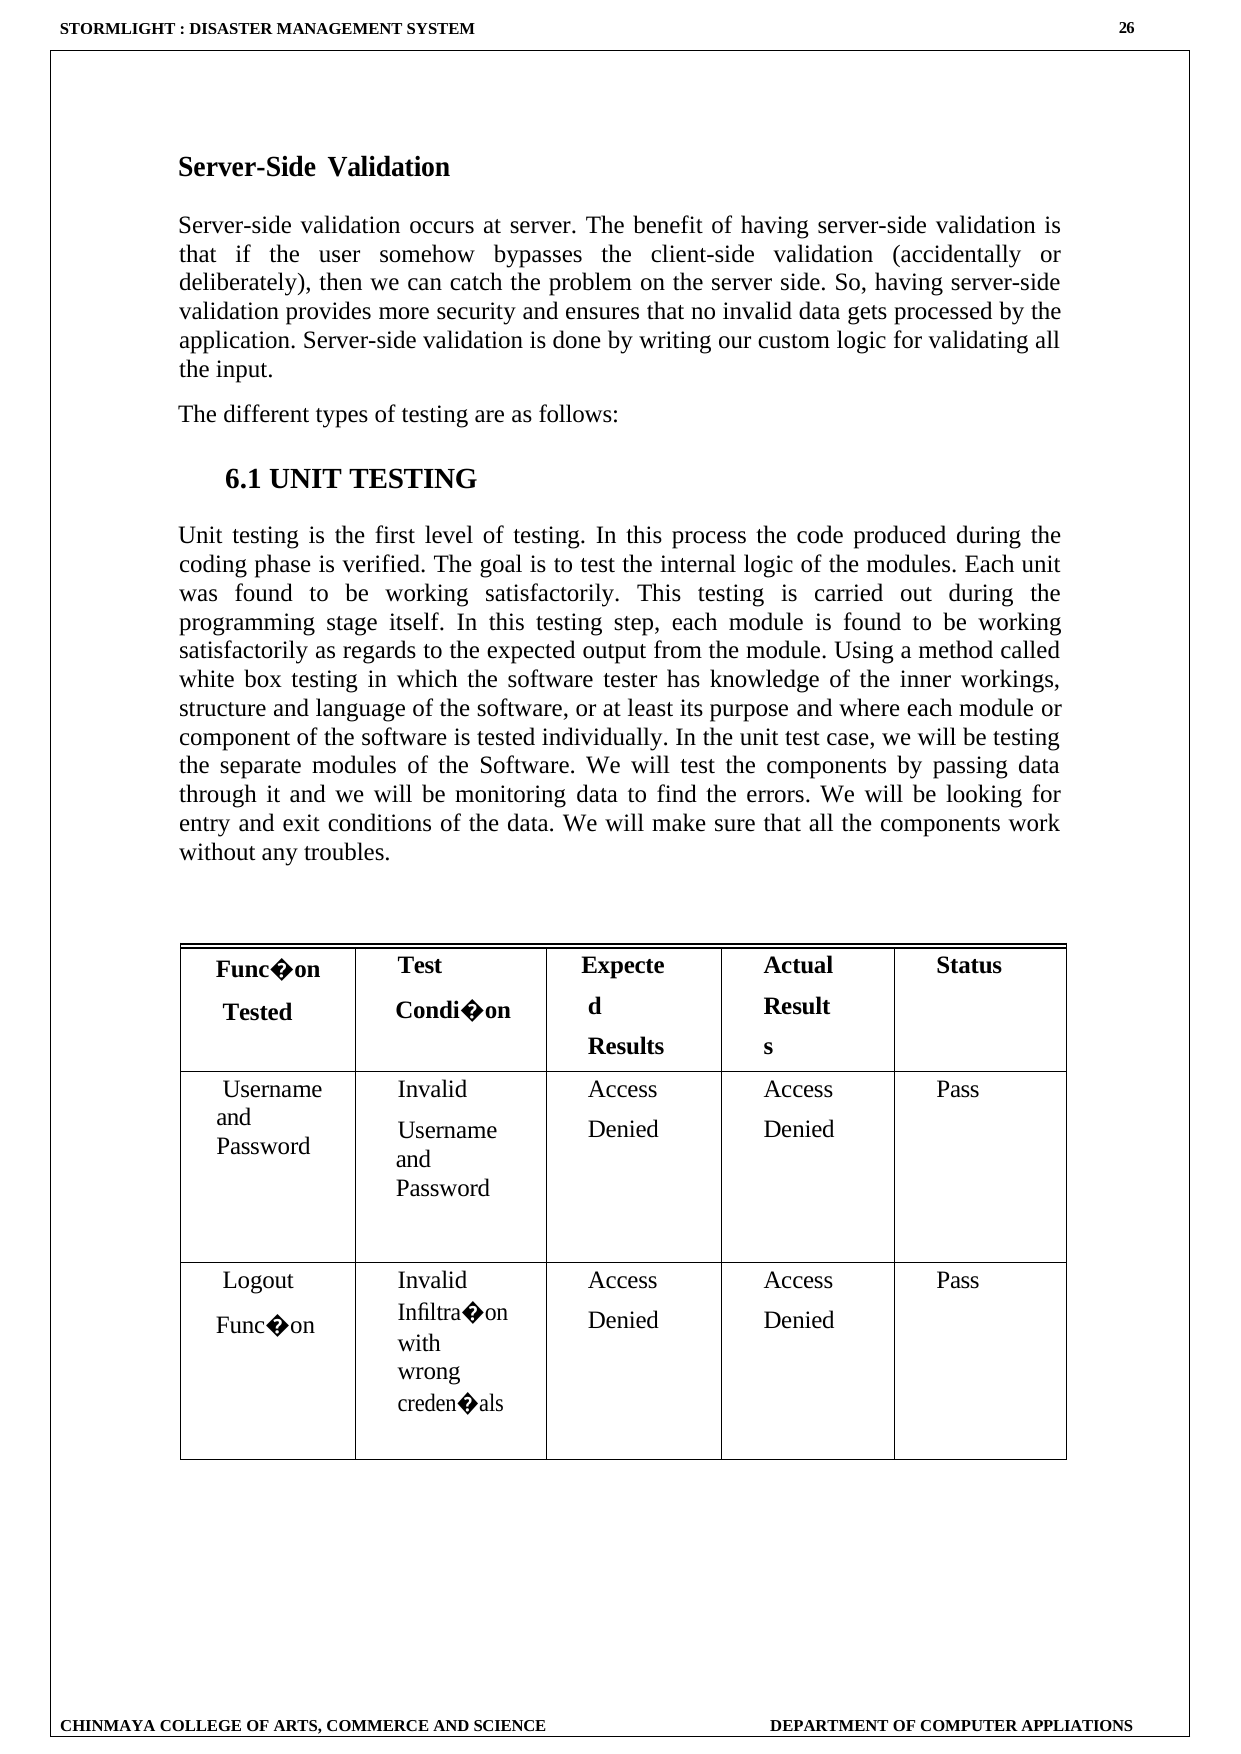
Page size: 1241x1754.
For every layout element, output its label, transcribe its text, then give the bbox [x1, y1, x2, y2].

subtitle Server-Side Validation [178, 149, 1115, 183]
text Unit testing is the first level of testing. In this process the code produced during the coding phase is verified. The goal is to test the internal logic of the modules. Each unit was found to be working satisfactorily. This testing is carried out during the programming stage itself. In this testing step, each module is found to be working satisfactorily as regards to the expected output from the module. Using a method called white box testing in which the software tester has knowledge of the inner workings, structure and language of the software, or at least its purpose and where each module or component of the software is tested individually. In the unit test case, we will be testing the separate modules of the Software. We will test the components by passing data through it and we will be monitoring data to find the errors. We will be looking for entry and exit conditions of the data. We will make sure that all the components work without any troubles. [178, 521, 1062, 866]
table_cell Access Denied [547, 1263, 721, 1459]
table_cell Pass [895, 1072, 1066, 1262]
text Server-side validation occurs at server. The benefit of having server-side validation is that if the user somehow bypasses the client-side validation (accidentally or deliberately), then we can catch the problem on the server side. So, having server-side validation provides more security and ensures that no invalid data gets processed by the application. Server-side validation is done by writing our custom logic for validating all the input. [178, 210, 1062, 382]
table_header Func�on Tested [181, 949, 355, 1071]
table_cell Access Denied [722, 1263, 894, 1459]
table_cell Logout Func�on [181, 1263, 355, 1459]
table_header Expected Results [547, 949, 721, 1071]
table_cell Access Denied [722, 1072, 894, 1262]
table_cell Pass [895, 1263, 1066, 1459]
table_cell Invalid Inﬁltra�on with wrong creden�als [356, 1263, 546, 1459]
table_cell Username and Password [181, 1072, 355, 1262]
subtitle UNIT TESTING [225, 461, 1115, 495]
table_cell Access Denied [547, 1072, 721, 1262]
table_header Test Condi�on [356, 949, 546, 1071]
table_header Status [895, 949, 1066, 1071]
table_cell Invalid Username and Password [356, 1072, 546, 1262]
table_header Actual Results [722, 949, 894, 1071]
text The different types of testing are as follows: [178, 399, 1115, 428]
